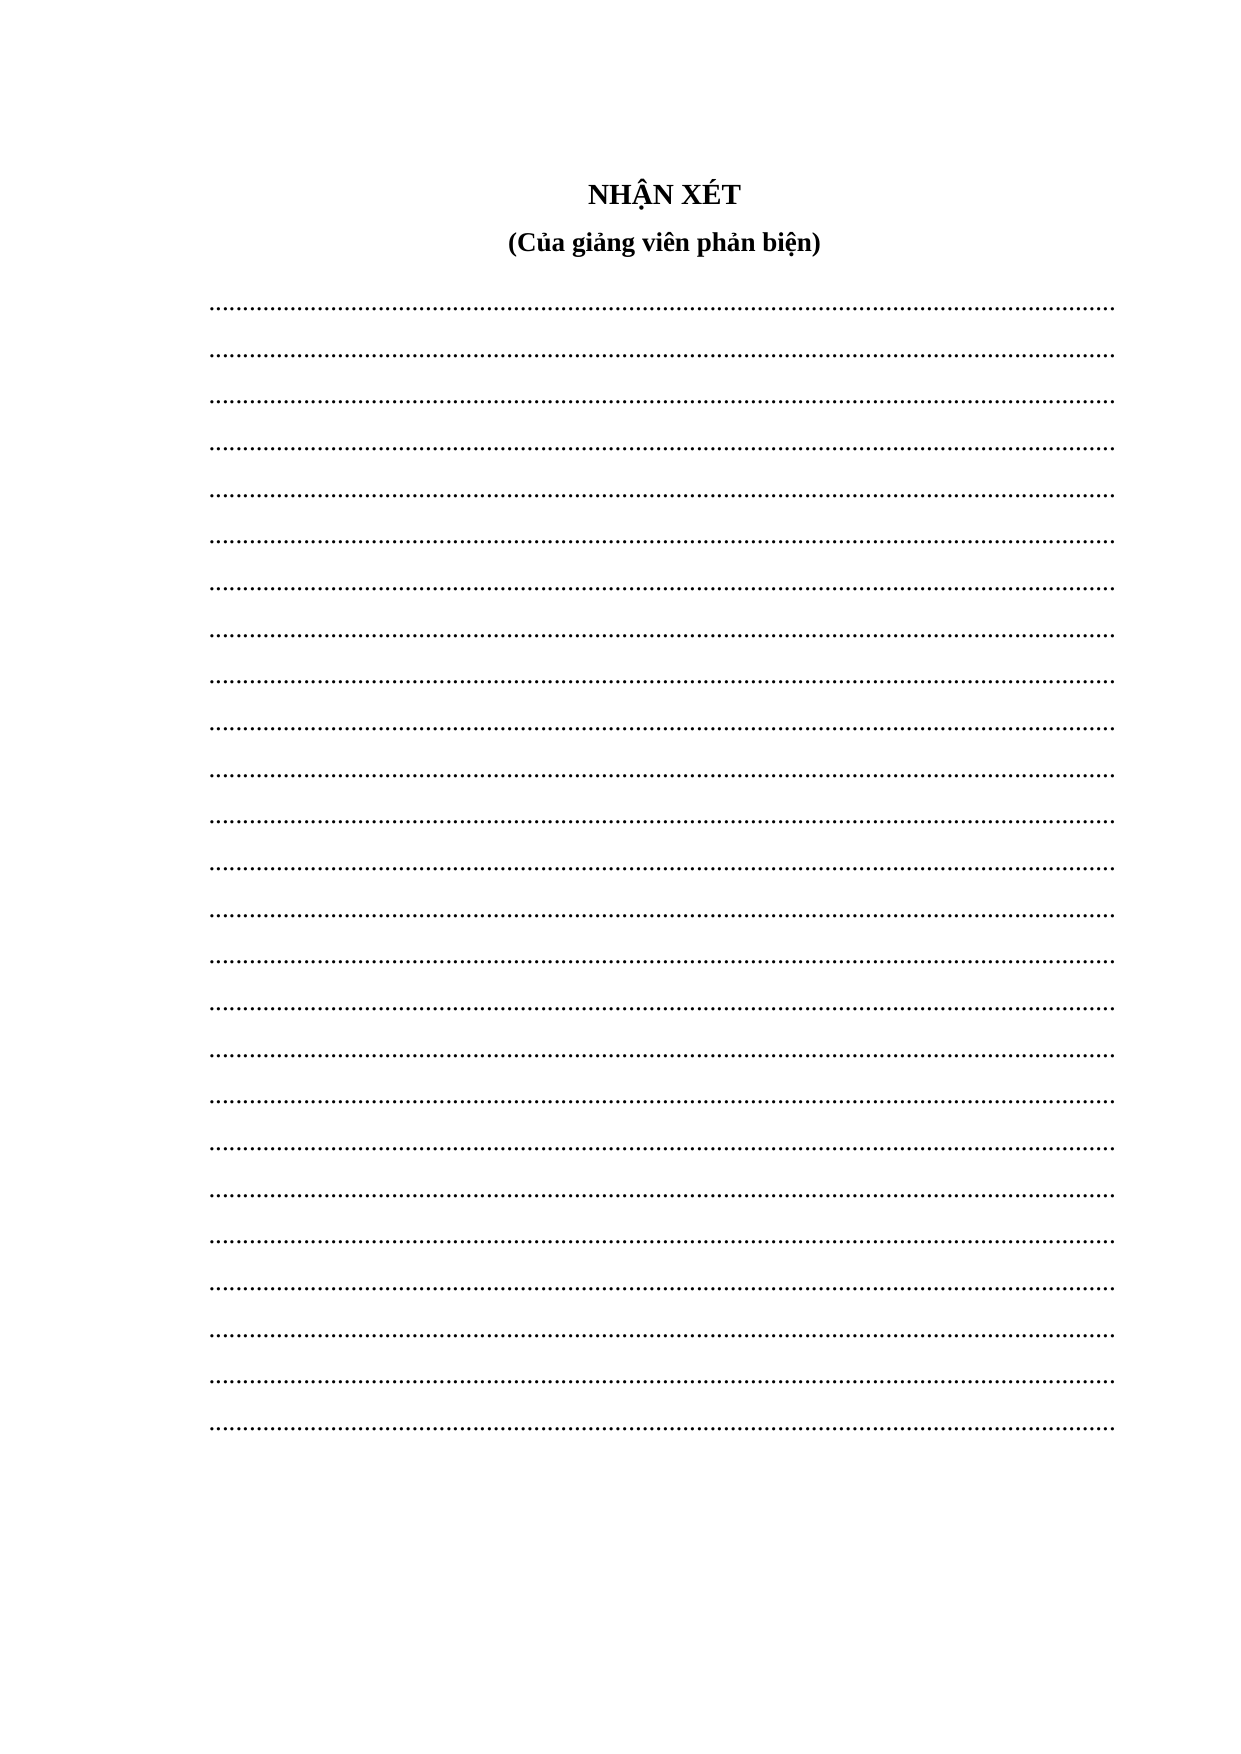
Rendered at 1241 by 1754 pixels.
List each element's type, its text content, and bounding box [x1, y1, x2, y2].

title Nhận xét (Của giảng viên phản biện) [208, 177, 1120, 257]
